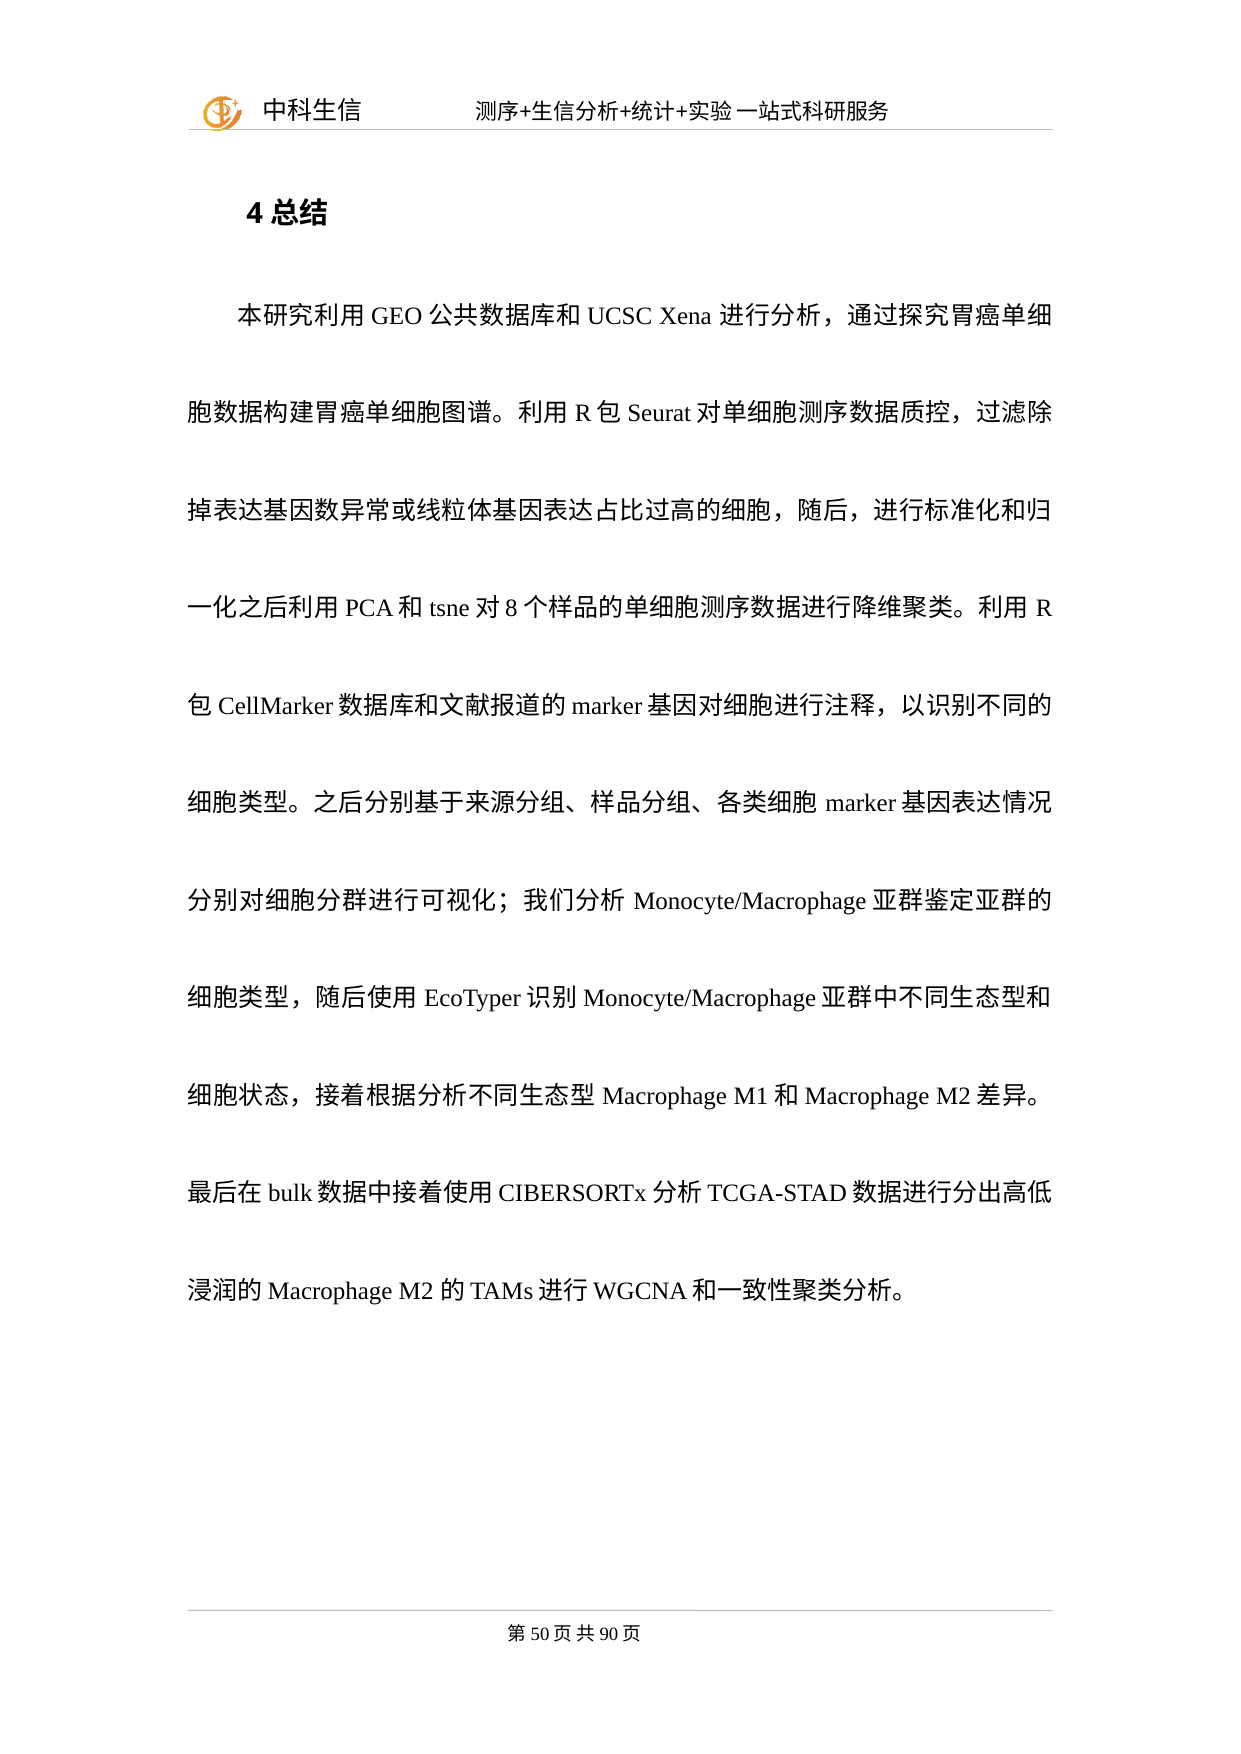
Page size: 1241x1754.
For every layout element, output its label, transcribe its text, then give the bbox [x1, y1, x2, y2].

text 本研究利用GEO公共数据库和UCSC Xena 进行分析，通过探究胃癌单细胞数据构建胃癌单细胞图谱。利用R包Seurat对单细胞测序数据质控，过滤除掉表达基因数异常或线粒体基因表达占比过高的细胞，随后，进行标准化和归一化之后利用PCA和tsne对8个样品的单细胞测序数据进行降维聚类。利用R包CellMarker数据库和文献报道的marker基因对细胞进行注释，以识别不同的细胞类型。之后分别基于来源分组、样品分组、各类细胞marker基因表达情况分别对细胞分群进行可视化；我们分析Monocyte/Macrophage亚群鉴定亚群的细胞类型，随后使用EcoTyper识别Monocyte/Macrophage亚群中不同生态型和细胞状态，接着根据分析不同生态型Macrophage M1和Macrophage M2差异。最后在bulk数据中接着使用CIBERSORTx分析TCGA-STAD数据进行分出高低浸润的Macrophage M2 的TAMs进行WGCNA和一致性聚类分析。 [187, 281, 1053, 1321]
subtitle 4 总结 [187, 178, 1053, 243]
picture [201, 94, 244, 129]
